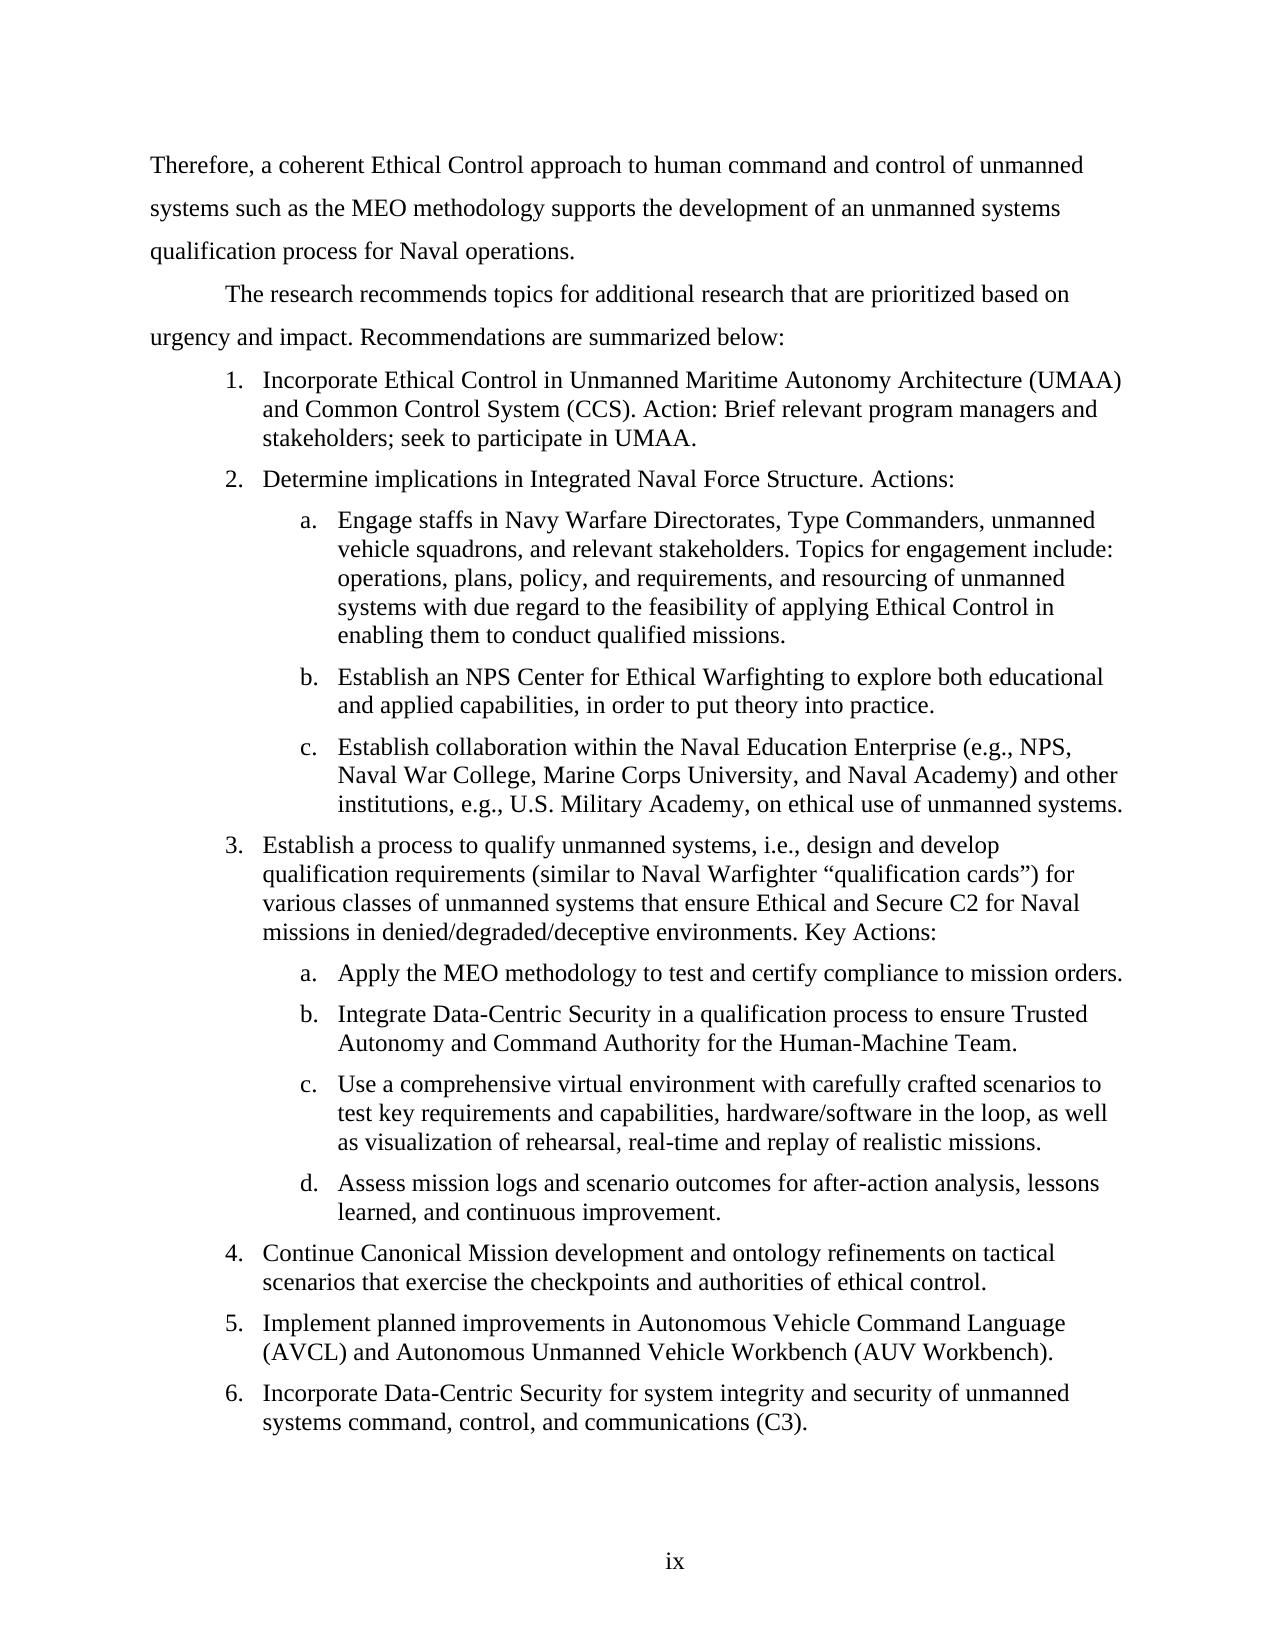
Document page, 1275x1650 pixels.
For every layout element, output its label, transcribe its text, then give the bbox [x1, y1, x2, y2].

list Establish collaboration within the Naval Education Enterprise (e.g., NPS, Naval War College, Marine Corps University, and Naval Academy) and other institutions, e.g., U.S. Military Academy, on ethical use of unmanned systems. [300, 732, 1125, 818]
list Engage staffs in Navy Warfare Directorates, Type Commanders, unmanned vehicle squadrons, and relevant stakeholders. Topics for engagement include: operations, plans, policy, and requirements, and resourcing of unmanned systems with due regard to the feasibility of applying Ethical Control in enabling them to conduct qualified missions. [300, 506, 1125, 649]
list Implement planned improvements in Autonomous Vehicle Command Language (AVCL) and Autonomous Unmanned Vehicle Workbench (AUV Workbench). [225, 1308, 1125, 1366]
list Establish a process to qualify unmanned systems, i.e., design and develop qualification requirements (similar to Naval Warfighter “qualification cards”) for various classes of unmanned systems that ensure Ethical and Secure C2 for Naval missions in denied/degraded/deceptive environments. Key Actions: [225, 831, 1125, 946]
list Apply the MEO methodology to test and certify compliance to mission orders. [300, 958, 1125, 987]
list Integrate Data-Centric Security in a qualification process to ensure Trusted Autonomy and Command Authority for the Human-Machine Team. [300, 999, 1125, 1057]
text The research recommends topics for additional research that are prioritized based on urgency and impact. Recommendations are summarized below: [150, 279, 1125, 351]
list Use a comprehensive virtual environment with carefully crafted scenarios to test key requirements and capabilities, hardware/software in the loop, as well as visualization of rehearsal, real-time and replay of realistic missions. [300, 1069, 1125, 1156]
list Incorporate Ethical Control in Unmanned Maritime Autonomy Architecture (UMAA) and Common Control System (CCS). Action: Brief relevant program managers and stakeholders; seek to participate in UMAA. [225, 366, 1125, 452]
list Establish an NPS Center for Ethical Warfighting to explore both educational and applied capabilities, in order to put theory into practice. [300, 662, 1125, 719]
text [150, 150, 1125, 265]
list Continue Canonical Mission development and ontology refinements on tactical scenarios that exercise the checkpoints and authorities of ethical control. [225, 1238, 1125, 1296]
list Incorporate Data-Centric Security for system integrity and security of unmanned systems command, control, and communications (C3). [225, 1378, 1125, 1436]
list Determine implications in Integrated Naval Force Structure. Actions: [225, 464, 1125, 493]
list Assess mission logs and scenario outcomes for after-action analysis, lessons learned, and continuous improvement. [300, 1168, 1125, 1226]
